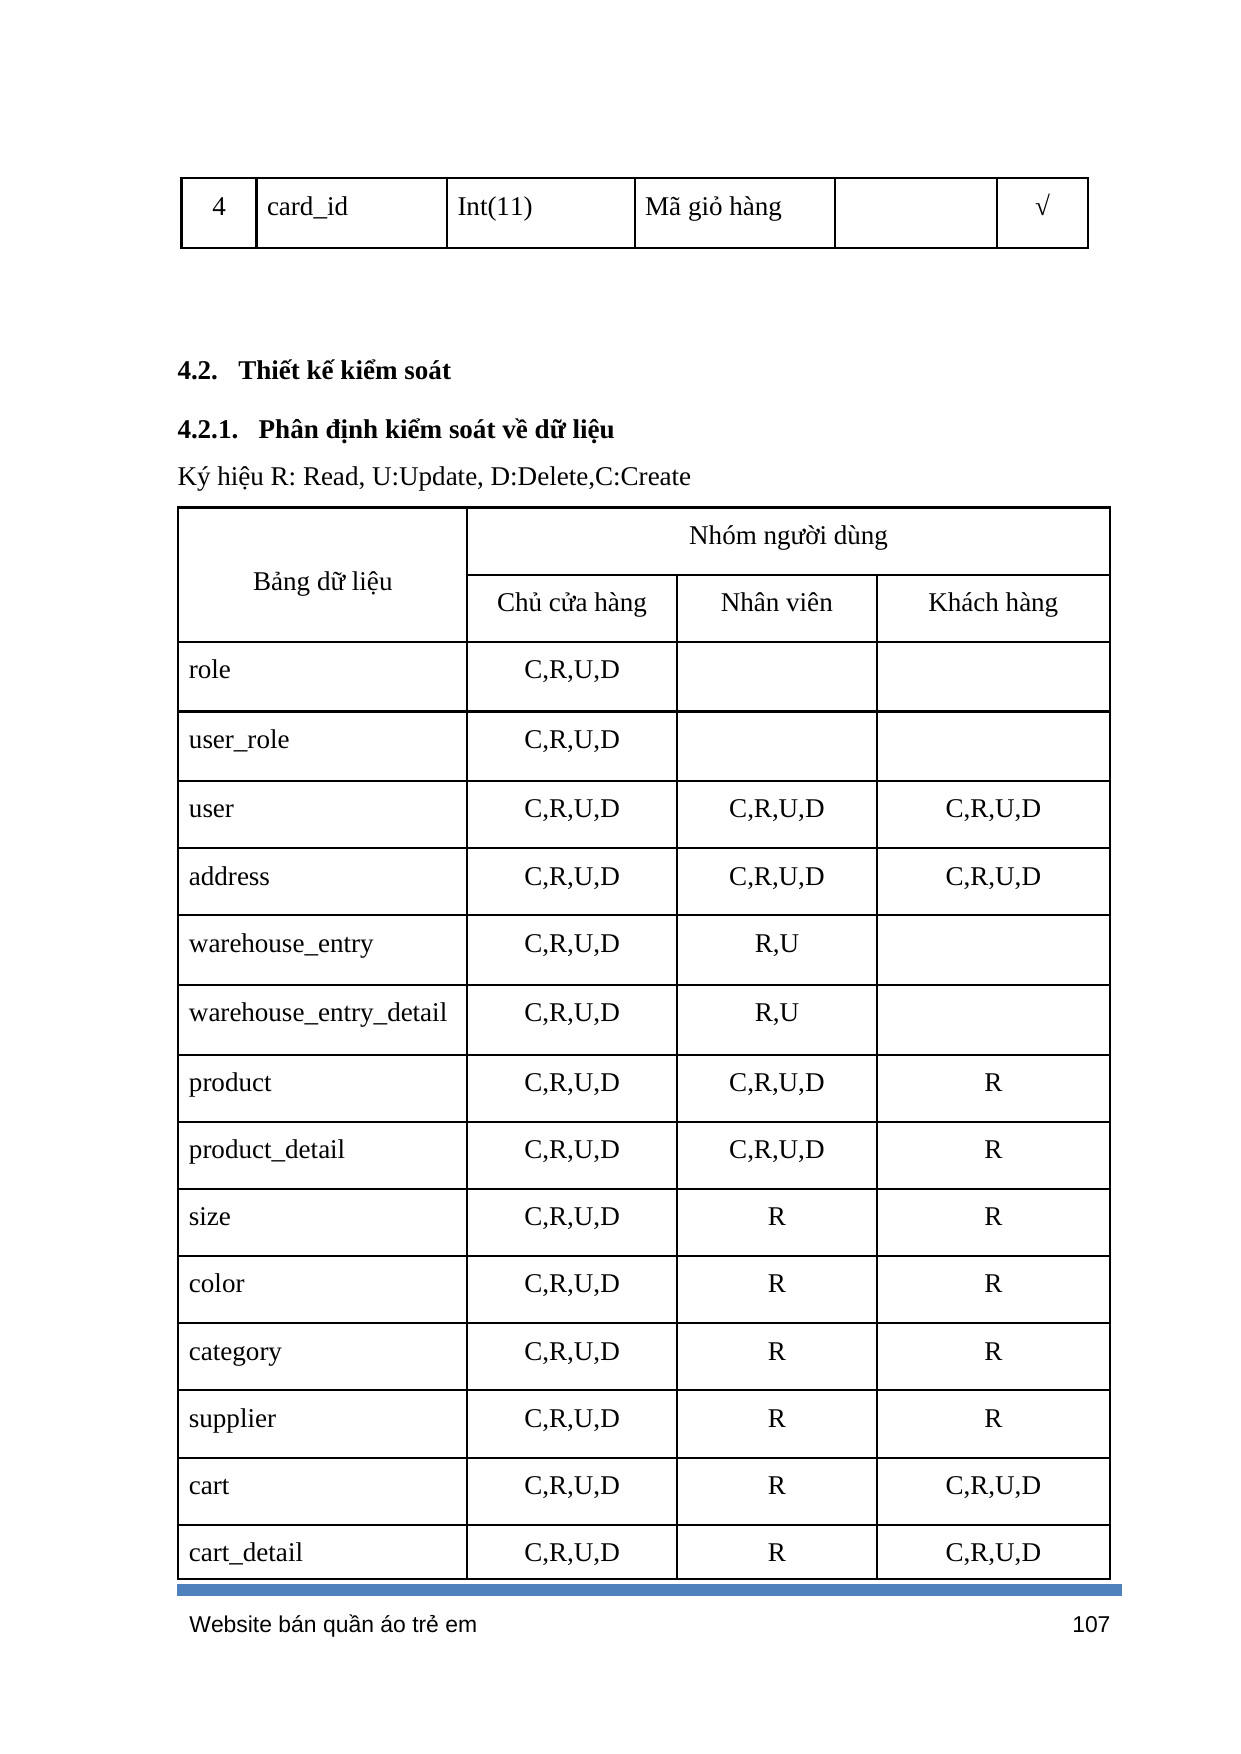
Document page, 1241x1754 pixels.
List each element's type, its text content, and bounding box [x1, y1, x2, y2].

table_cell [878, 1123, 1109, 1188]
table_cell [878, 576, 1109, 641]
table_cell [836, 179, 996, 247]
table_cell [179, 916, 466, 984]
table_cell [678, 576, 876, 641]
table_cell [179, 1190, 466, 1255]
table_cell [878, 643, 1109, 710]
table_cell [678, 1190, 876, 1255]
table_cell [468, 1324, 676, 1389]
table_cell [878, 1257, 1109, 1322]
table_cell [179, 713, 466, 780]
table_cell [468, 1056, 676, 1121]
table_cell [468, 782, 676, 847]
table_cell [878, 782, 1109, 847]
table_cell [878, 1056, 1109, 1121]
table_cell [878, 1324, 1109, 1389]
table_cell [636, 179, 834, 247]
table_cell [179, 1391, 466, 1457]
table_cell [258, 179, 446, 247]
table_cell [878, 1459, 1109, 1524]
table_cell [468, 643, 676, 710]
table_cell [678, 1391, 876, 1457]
text 4.2.1. Phân định kiểm soát về dữ liệu [177, 413, 1122, 444]
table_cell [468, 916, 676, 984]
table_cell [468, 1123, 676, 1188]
subtitle 4.2. Thiết kế kiểm soát [177, 354, 1122, 385]
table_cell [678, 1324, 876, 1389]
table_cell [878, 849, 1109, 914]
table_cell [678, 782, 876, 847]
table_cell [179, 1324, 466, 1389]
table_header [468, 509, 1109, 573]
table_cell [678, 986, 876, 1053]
text Ký hiệu R: Read, U:Update, D:Delete,C:Create [177, 460, 1122, 491]
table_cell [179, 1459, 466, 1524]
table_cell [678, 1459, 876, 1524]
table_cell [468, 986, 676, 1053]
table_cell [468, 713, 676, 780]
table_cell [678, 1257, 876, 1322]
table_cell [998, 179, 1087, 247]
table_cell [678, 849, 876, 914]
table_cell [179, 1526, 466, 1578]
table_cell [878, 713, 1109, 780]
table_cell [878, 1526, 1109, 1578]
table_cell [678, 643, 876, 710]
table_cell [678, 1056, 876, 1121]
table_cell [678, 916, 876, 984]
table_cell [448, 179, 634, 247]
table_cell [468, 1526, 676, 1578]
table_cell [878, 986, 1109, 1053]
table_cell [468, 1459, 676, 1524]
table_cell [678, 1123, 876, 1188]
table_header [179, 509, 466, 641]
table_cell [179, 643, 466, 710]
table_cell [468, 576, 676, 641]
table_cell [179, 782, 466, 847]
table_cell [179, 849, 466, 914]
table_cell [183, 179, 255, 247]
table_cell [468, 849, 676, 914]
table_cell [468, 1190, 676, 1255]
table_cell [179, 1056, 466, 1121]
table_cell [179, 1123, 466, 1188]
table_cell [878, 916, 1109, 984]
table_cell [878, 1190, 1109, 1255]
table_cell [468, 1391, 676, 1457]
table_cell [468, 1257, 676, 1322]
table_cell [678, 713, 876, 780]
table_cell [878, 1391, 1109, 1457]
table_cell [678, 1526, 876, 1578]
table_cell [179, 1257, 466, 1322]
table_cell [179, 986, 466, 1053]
